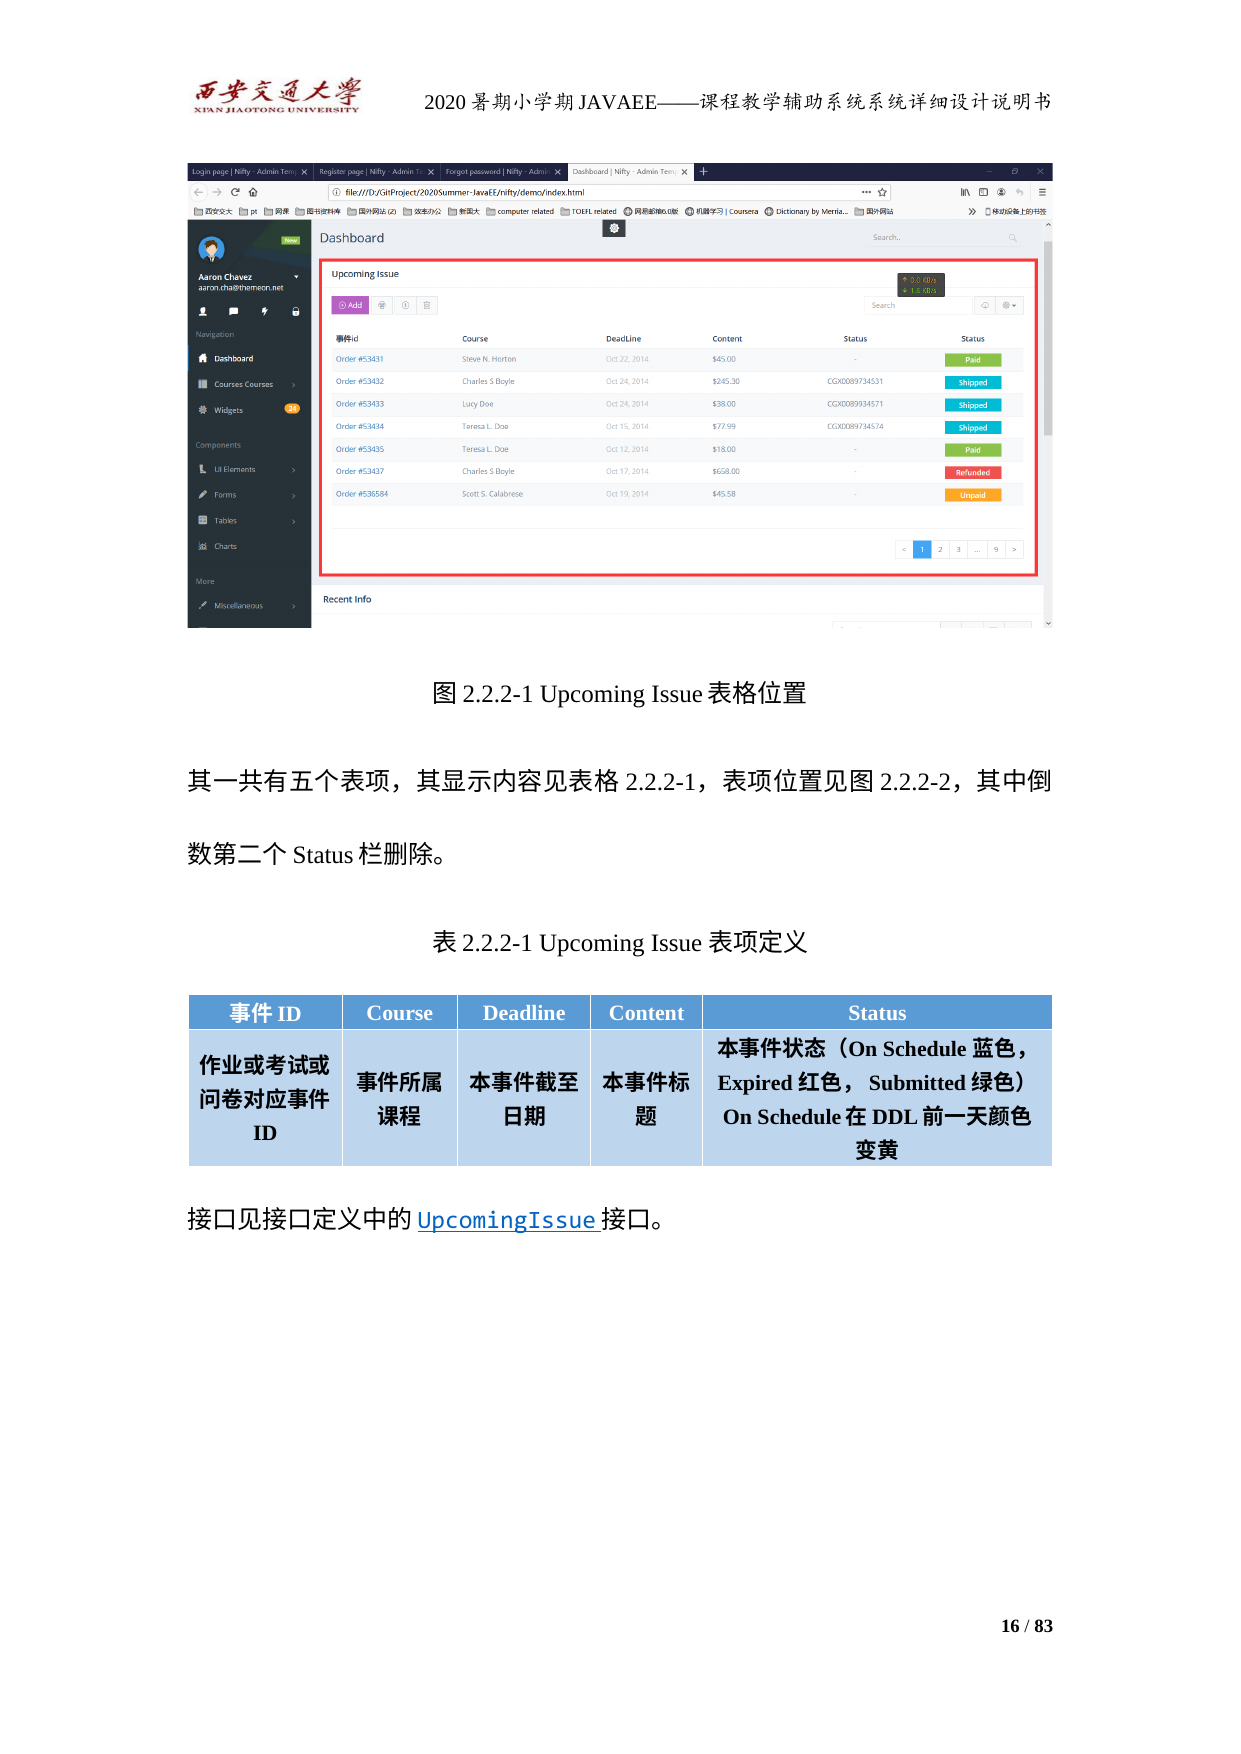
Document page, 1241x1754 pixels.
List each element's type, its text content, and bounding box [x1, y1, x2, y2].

table_cell 本事件状态（On Schedule 蓝色， Expired 红色， Submitted 绿色） On Schedule在DDL前一天颜色变黄 [703, 1030, 1052, 1166]
table_header Content [591, 995, 702, 1029]
table_header Status [703, 995, 1052, 1029]
text 接口见接口定义中的UpcomingIssue接口。 [187, 1184, 1053, 1252]
picture [187, 163, 1053, 628]
text 表2.2.2-1 Upcoming Issue 表项定义 [187, 906, 1053, 974]
text 其一共有五个表项，其显示内容见表格2.2.2-1，表项位置见图2.2.2-2，其中倒数第二个Status栏删除。 [187, 745, 1053, 887]
table_header Course [343, 995, 457, 1029]
text 图2.2.2-1 Upcoming Issue表格位置 [187, 658, 1053, 726]
table_header Deadline [458, 995, 590, 1029]
table_header 事件ID [189, 995, 342, 1029]
picture [189, 77, 364, 114]
table_cell 本事件标题 [591, 1030, 702, 1166]
table_cell 事件所属课程 [343, 1030, 457, 1166]
table_cell 本事件截至日期 [458, 1030, 590, 1166]
table_cell 作业或考试或问卷对应事件ID [189, 1030, 342, 1166]
